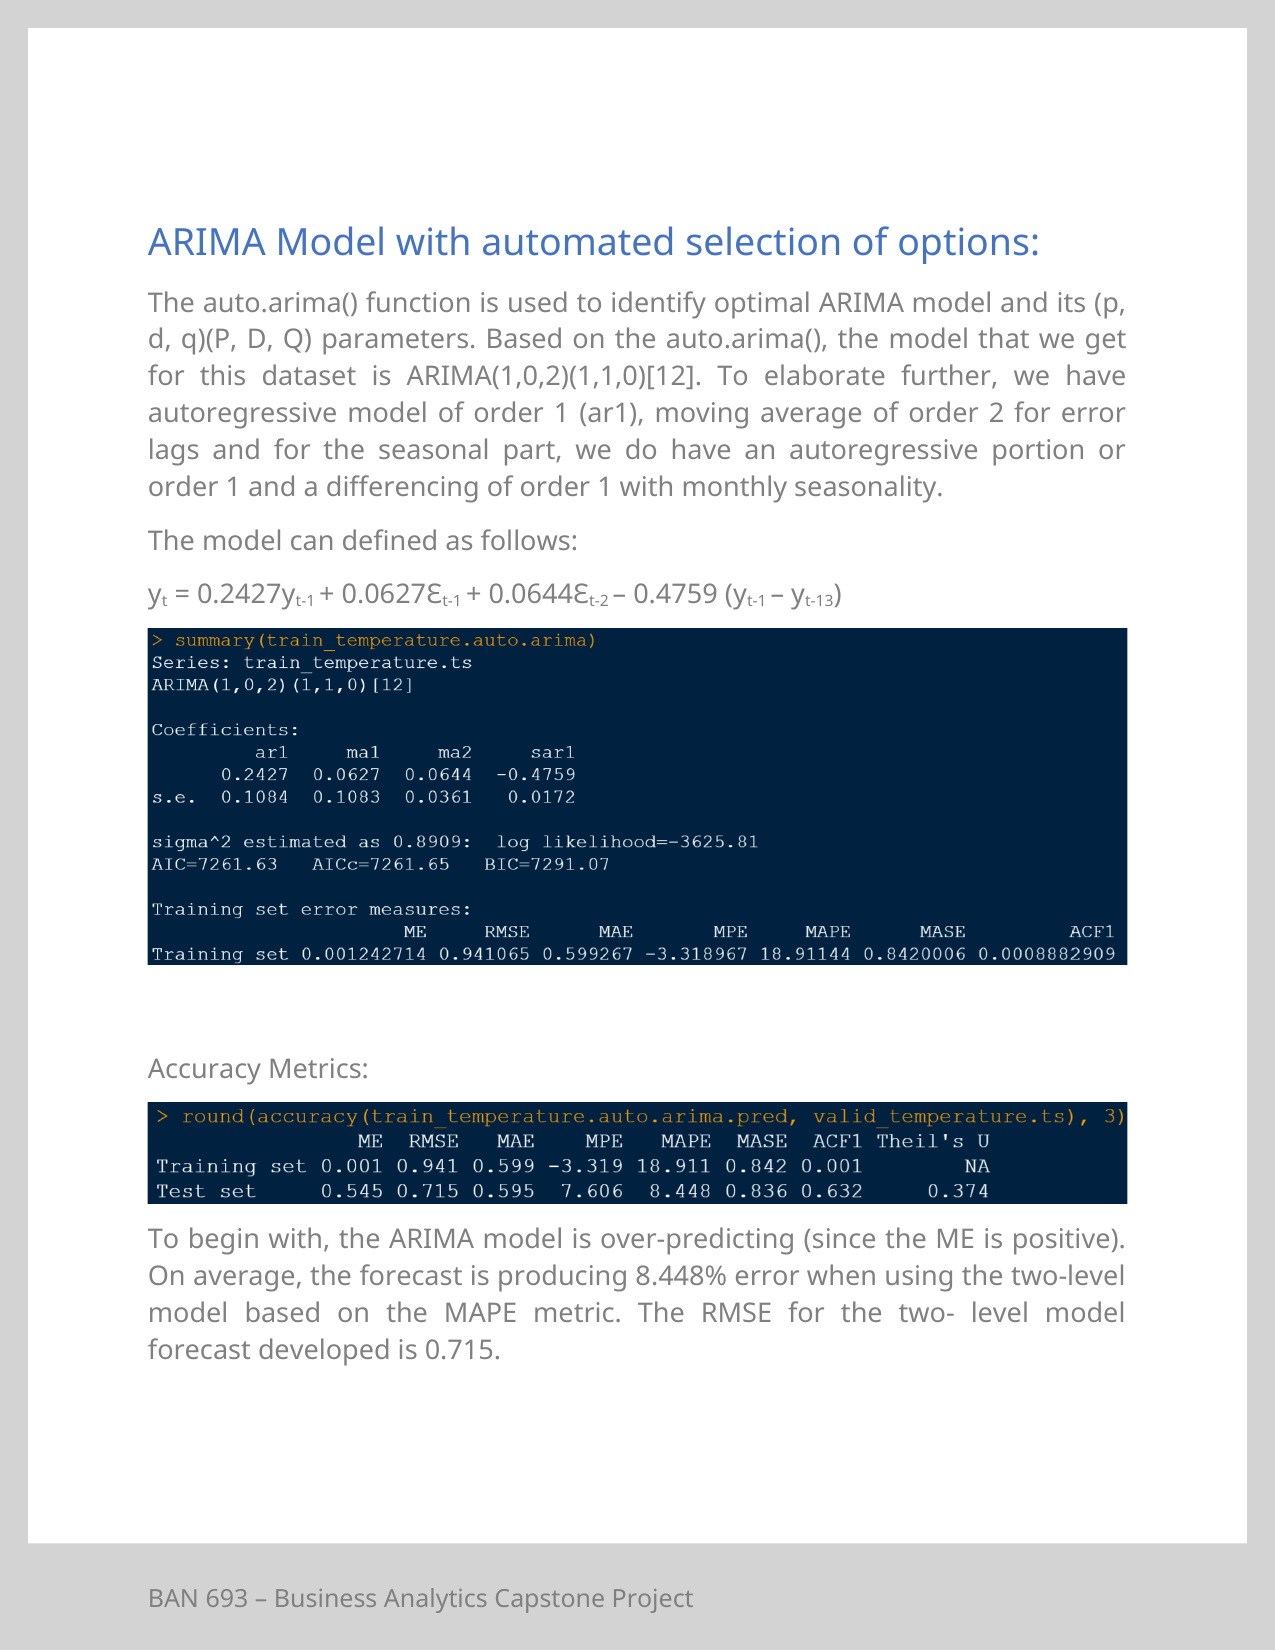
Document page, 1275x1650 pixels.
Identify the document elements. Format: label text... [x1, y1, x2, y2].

text To begin with, the ARIMA model is over-predicting (since the ME is positive). On average, the forecast is producing 8.448% error when using the two-level model based on the MAPE metric. The RMSE for the two- level model forecast developed is 0.715. [148, 1220, 1127, 1367]
text yt = 0.2427yt-1 + 0.0627Ԑt-1 + 0.0644Ԑt-2 – 0.4759 (yt-1 – yt-13) [148, 574, 1127, 611]
text The auto.arima() function is used to identify optimal ARIMA model and its (p, d, q)(P, D, Q) parameters. Based on the auto.arima(), the model that we get for this dataset is ARIMA(1,0,2)(1,1,0)[12]. To elaborate further, we have autoregressive model of order 1 (ar1), moving average of order 2 for error lags and for the seasonal part, we do have an autoregressive portion or order 1 and a differencing of order 1 with monthly seasonality. [148, 283, 1127, 504]
text ARIMA Model with automated selection of options: [148, 215, 1127, 266]
picture [147, 1102, 1128, 1204]
text The model can defined as follows: [148, 521, 1127, 558]
picture [147, 628, 1128, 965]
text Accuracy Metrics: [148, 1049, 1127, 1086]
